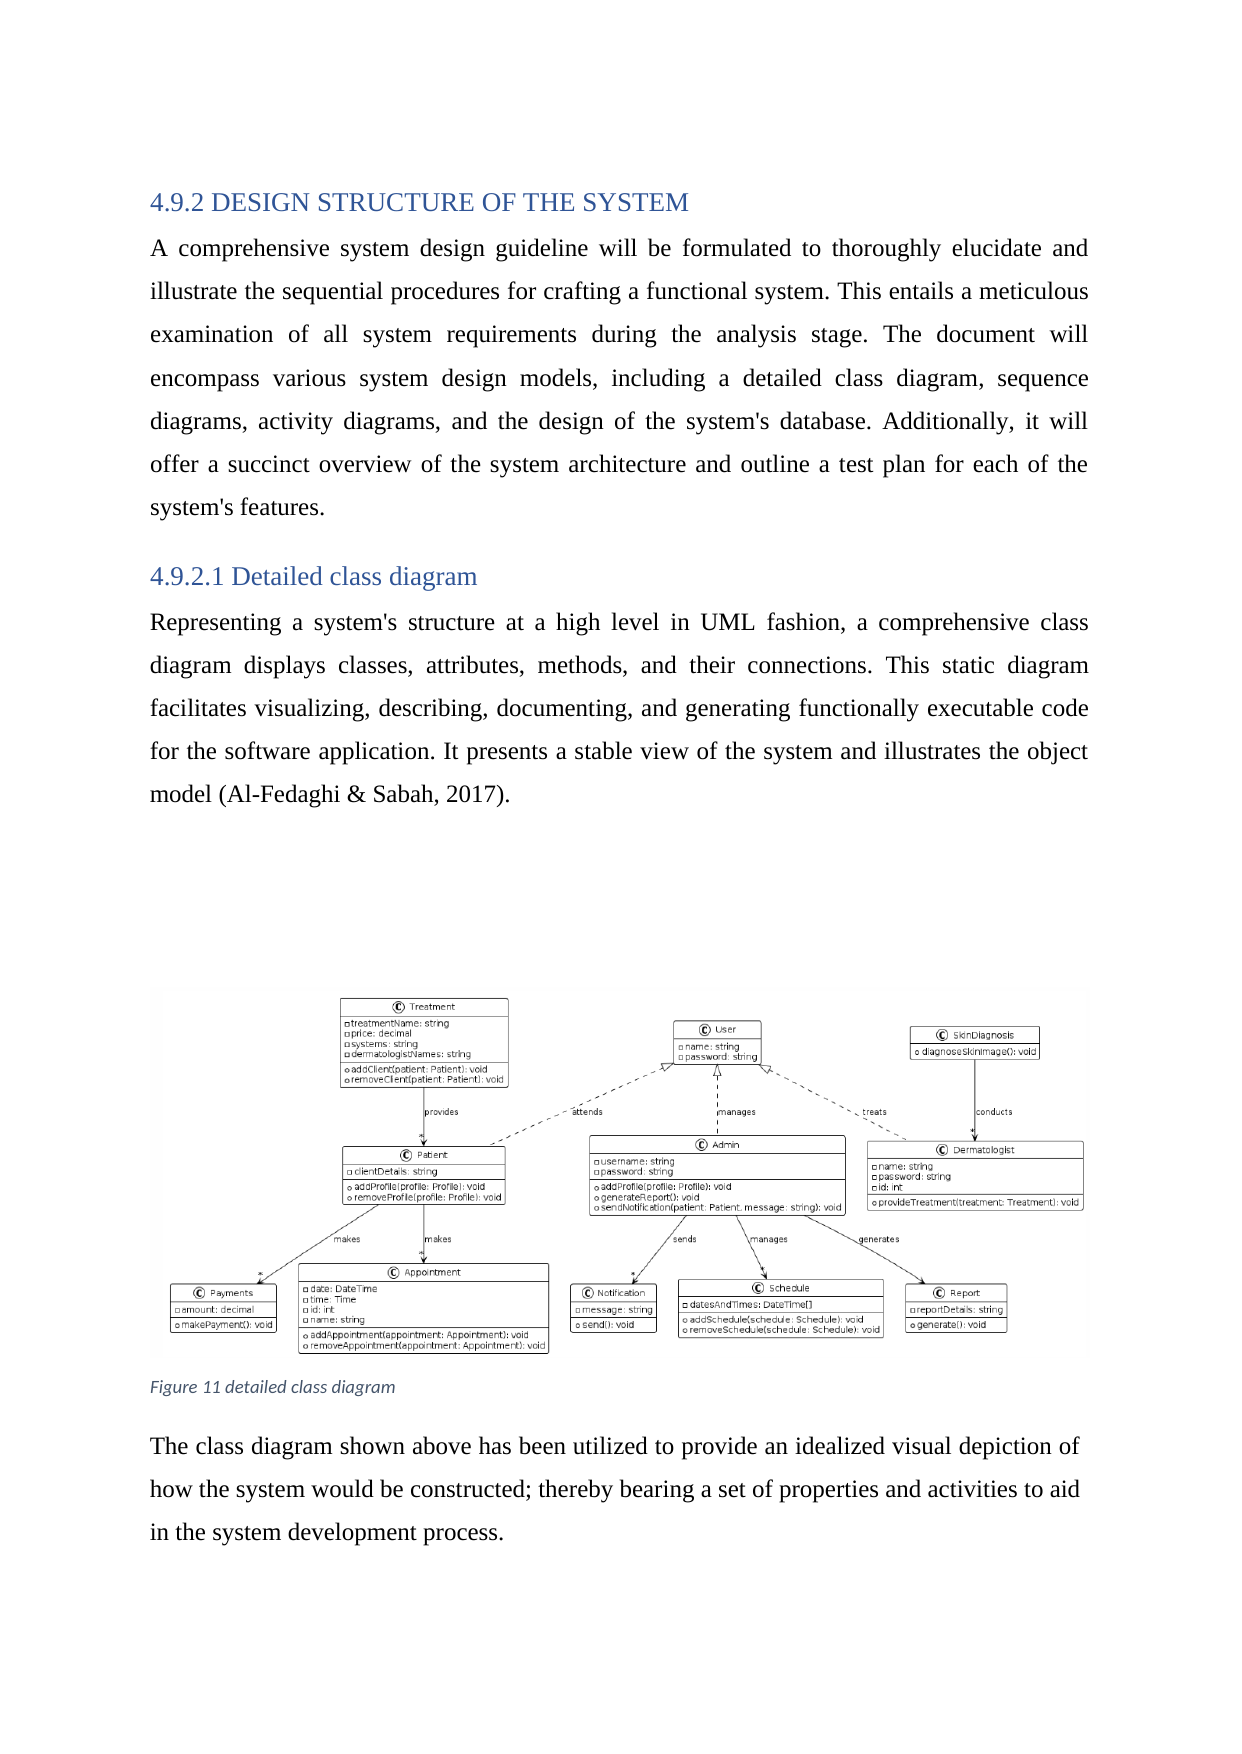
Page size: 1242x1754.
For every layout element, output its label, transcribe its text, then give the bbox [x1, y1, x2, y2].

picture [150, 987, 1090, 1358]
subtitle 4.9.2.1 Detailed class diagram [150, 560, 1090, 591]
text The class diagram shown above has been utilized to provide an idealized visual depiction of how the system would be constructed; thereby bearing a set of properties and activities to aid in the system development process. [149, 1431, 1081, 1546]
text A comprehensive system design guideline will be formulated to thoroughly elucidate and illustrate the sequential procedures for crafting a functional system. This entails a meticulous examination of all system requirements during the analysis stage. The document will encompass various system design models, including a detailed class diagram, sequence diagrams, activity diagrams, and the design of the system's database. Additionally, it will offer a succinct overview of the system architecture and outline a test plan for each of the system's features. [150, 233, 1090, 521]
text Figure 11 detailed class diagram [150, 1376, 1090, 1399]
subtitle 4.9.2 DESIGN STRUCTURE OF THE SYSTEM [150, 187, 1090, 218]
text Representing a system's structure at a high level in UML fashion, a comprehensive class diagram displays classes, attributes, methods, and their connections. This static diagram facilitates visualizing, describing, documenting, and generating functionally executable code for the software application. It presents a stable view of the system and illustrates the object model (Al-Fedaghi & Sabah, 2017). [149, 607, 1090, 808]
